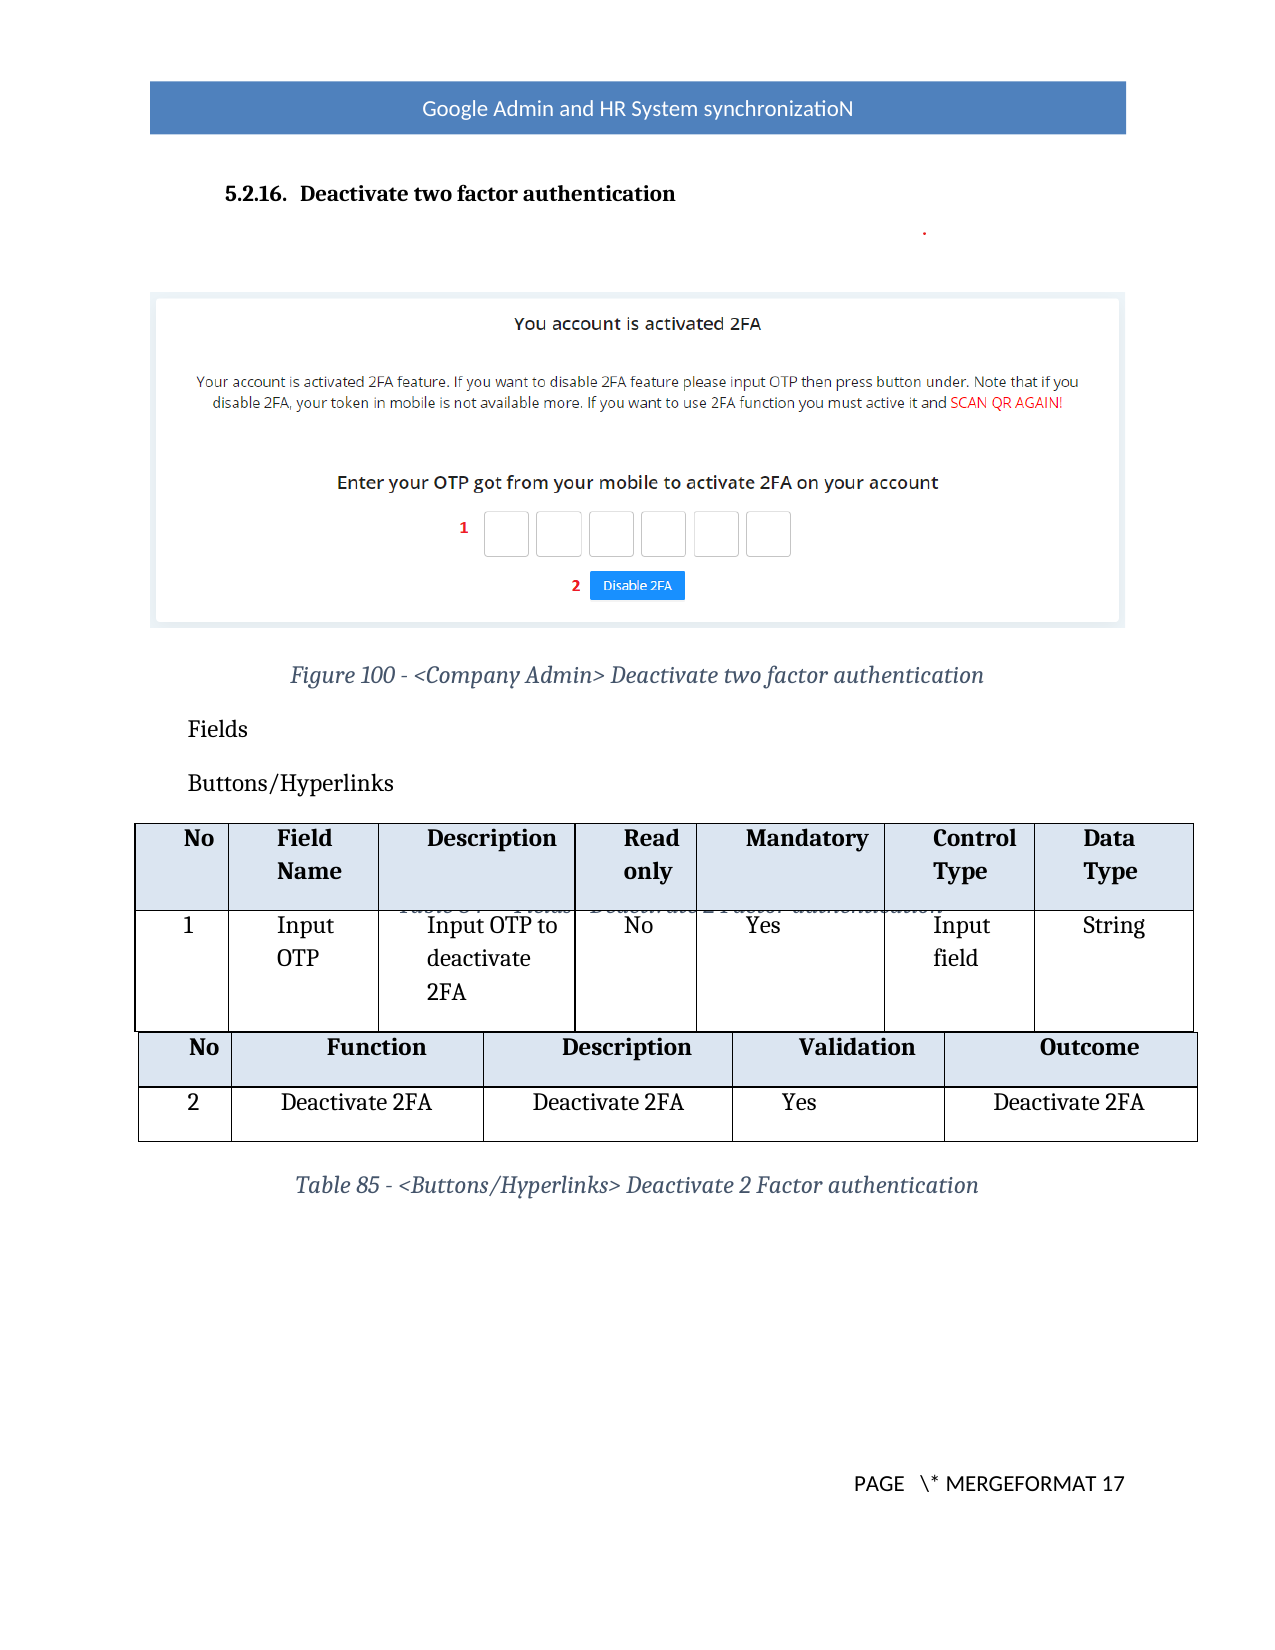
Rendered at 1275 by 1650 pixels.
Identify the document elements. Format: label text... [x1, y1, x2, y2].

text Buttons/Hyperlinks [187, 768, 1125, 797]
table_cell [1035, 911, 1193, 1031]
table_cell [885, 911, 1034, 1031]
text Table 85 - <Buttons/Hyperlinks> Deactivate 2 Factor authentication [150, 1171, 1125, 1200]
text Figure 100 - <Company Admin> Deactivate two factor authentication [150, 661, 1125, 689]
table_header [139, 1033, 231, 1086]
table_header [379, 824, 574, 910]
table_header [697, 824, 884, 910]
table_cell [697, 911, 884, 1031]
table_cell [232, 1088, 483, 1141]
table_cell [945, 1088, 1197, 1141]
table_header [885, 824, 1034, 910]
subtitle Deactivate two factor authentication [225, 181, 1125, 207]
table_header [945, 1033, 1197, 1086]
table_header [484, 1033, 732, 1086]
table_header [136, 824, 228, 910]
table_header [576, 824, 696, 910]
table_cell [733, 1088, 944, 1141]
text Fields [187, 715, 1125, 743]
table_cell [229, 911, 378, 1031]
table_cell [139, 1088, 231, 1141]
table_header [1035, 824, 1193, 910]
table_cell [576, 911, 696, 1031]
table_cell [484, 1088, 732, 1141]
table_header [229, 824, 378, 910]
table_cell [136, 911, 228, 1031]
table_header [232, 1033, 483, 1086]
picture [150, 231, 1125, 628]
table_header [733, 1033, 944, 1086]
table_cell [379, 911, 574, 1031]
